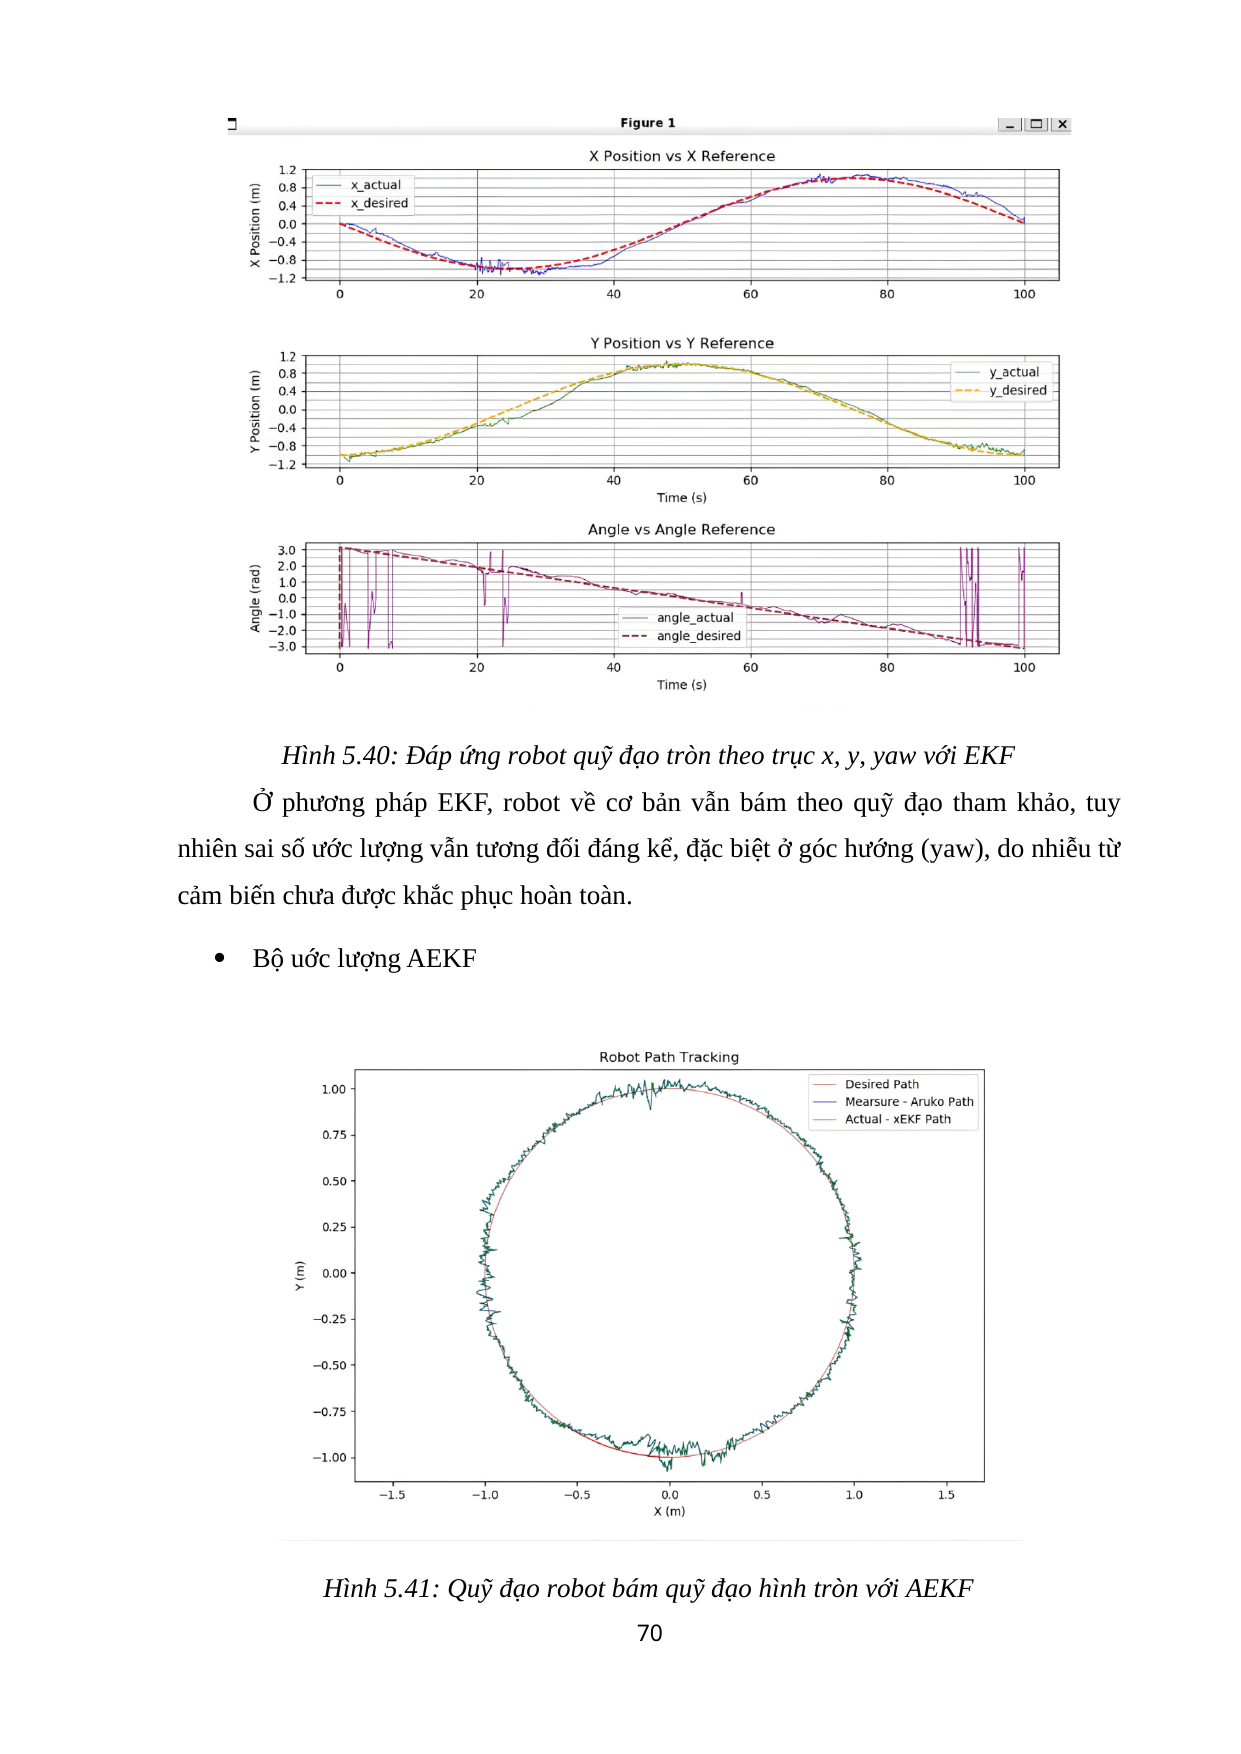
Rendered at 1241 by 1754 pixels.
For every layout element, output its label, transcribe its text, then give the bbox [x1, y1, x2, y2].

text Hình 5.41: Quỹ đạo robot bám quỹ đạo hình tròn với AEKF [177, 1572, 1122, 1604]
picture [227, 118, 1072, 707]
text Ở phương pháp EKF, robot về cơ bản vẫn bám theo quỹ đạo tham khảo, tuy nhiên sai số ước lượng vẫn tương đối đáng kể, đặc biệt ở góc hướng (yaw), do nhiễu từ cảm biến chưa được khắc phục hoàn toàn. [177, 786, 1122, 910]
picture [277, 1006, 1023, 1541]
text Hình 5.40: Đáp ứng robot quỹ đạo tròn theo trục x, y, yaw với EKF [177, 739, 1122, 770]
list Bộ uớc lượng AEKF [177, 942, 1122, 974]
